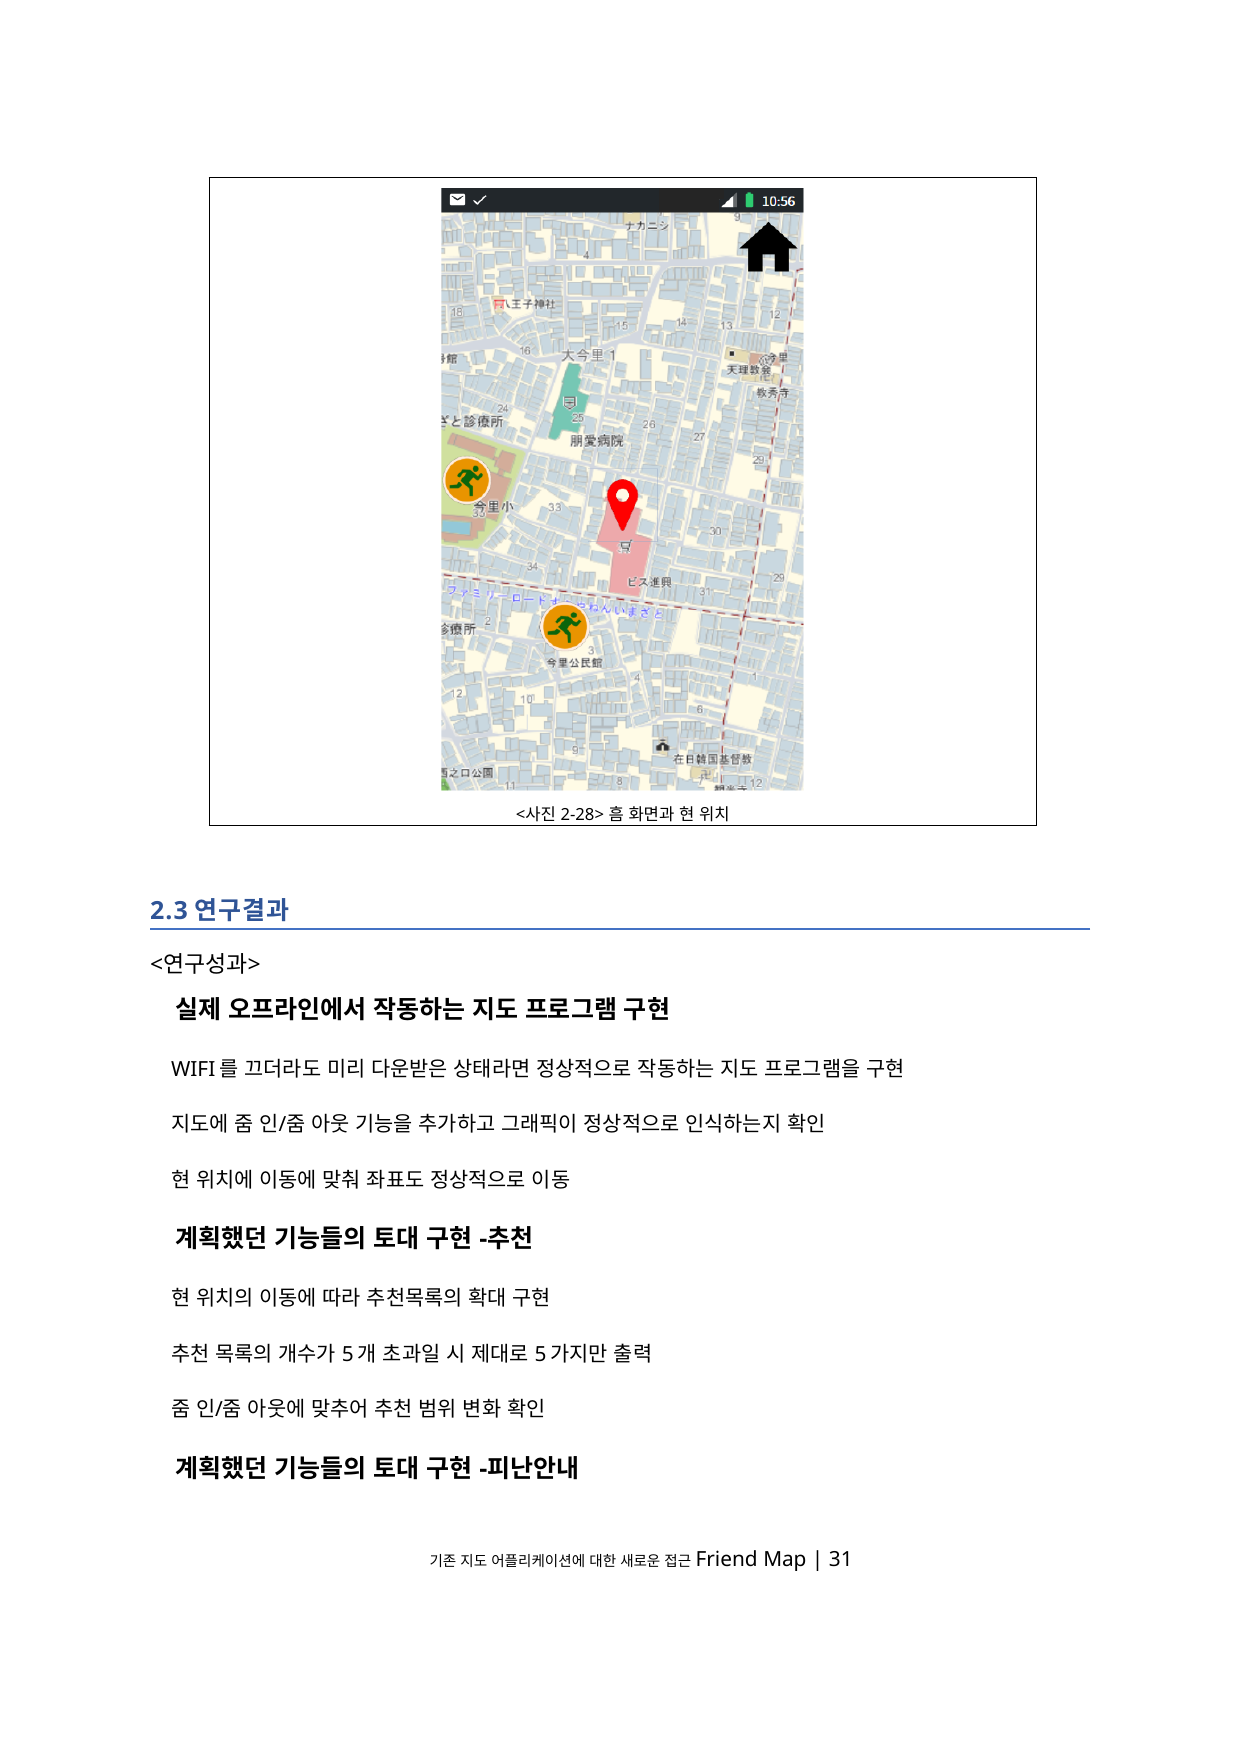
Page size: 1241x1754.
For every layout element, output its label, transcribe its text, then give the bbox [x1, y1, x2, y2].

table_cell <사진 2-28> 흠 화면과 현 위치 [210, 178, 1036, 825]
text 현 위치에 이동에 맞춰 좌표도 정상적으로 이동 [150, 1163, 1090, 1193]
text 추천 목록의 개수가 5개 초과일 시 제대로 5가지만 출력 [150, 1337, 1090, 1367]
text 실제 오프라인에서 작동하는 지도 프로그램 구현 [150, 989, 1090, 1026]
text <연구성과> [150, 946, 1090, 979]
text 계획했던 기능들의 토대 구현 -피난안내 [150, 1448, 1090, 1484]
text WIFI를 끄더라도 미리 다운받은 상태라면 정상적으로 작동하는 지도 프로그램을 구현 [150, 1052, 1090, 1082]
text 지도에 줌 인/줌 아웃 기능을 추가하고 그래픽이 정상적으로 인식하는지 확인 [150, 1108, 1090, 1138]
subtitle 2.3연구결과 [150, 890, 1090, 928]
text 계획했던 기능들의 토대 구현 -추천 [150, 1219, 1090, 1255]
text 줌 인/줌 아웃에 맞추어 추천 범위 변화 확인 [150, 1392, 1090, 1423]
picture [441, 188, 804, 791]
text 현 위치의 이동에 따라 추천목록의 확대 구현 [150, 1281, 1090, 1312]
